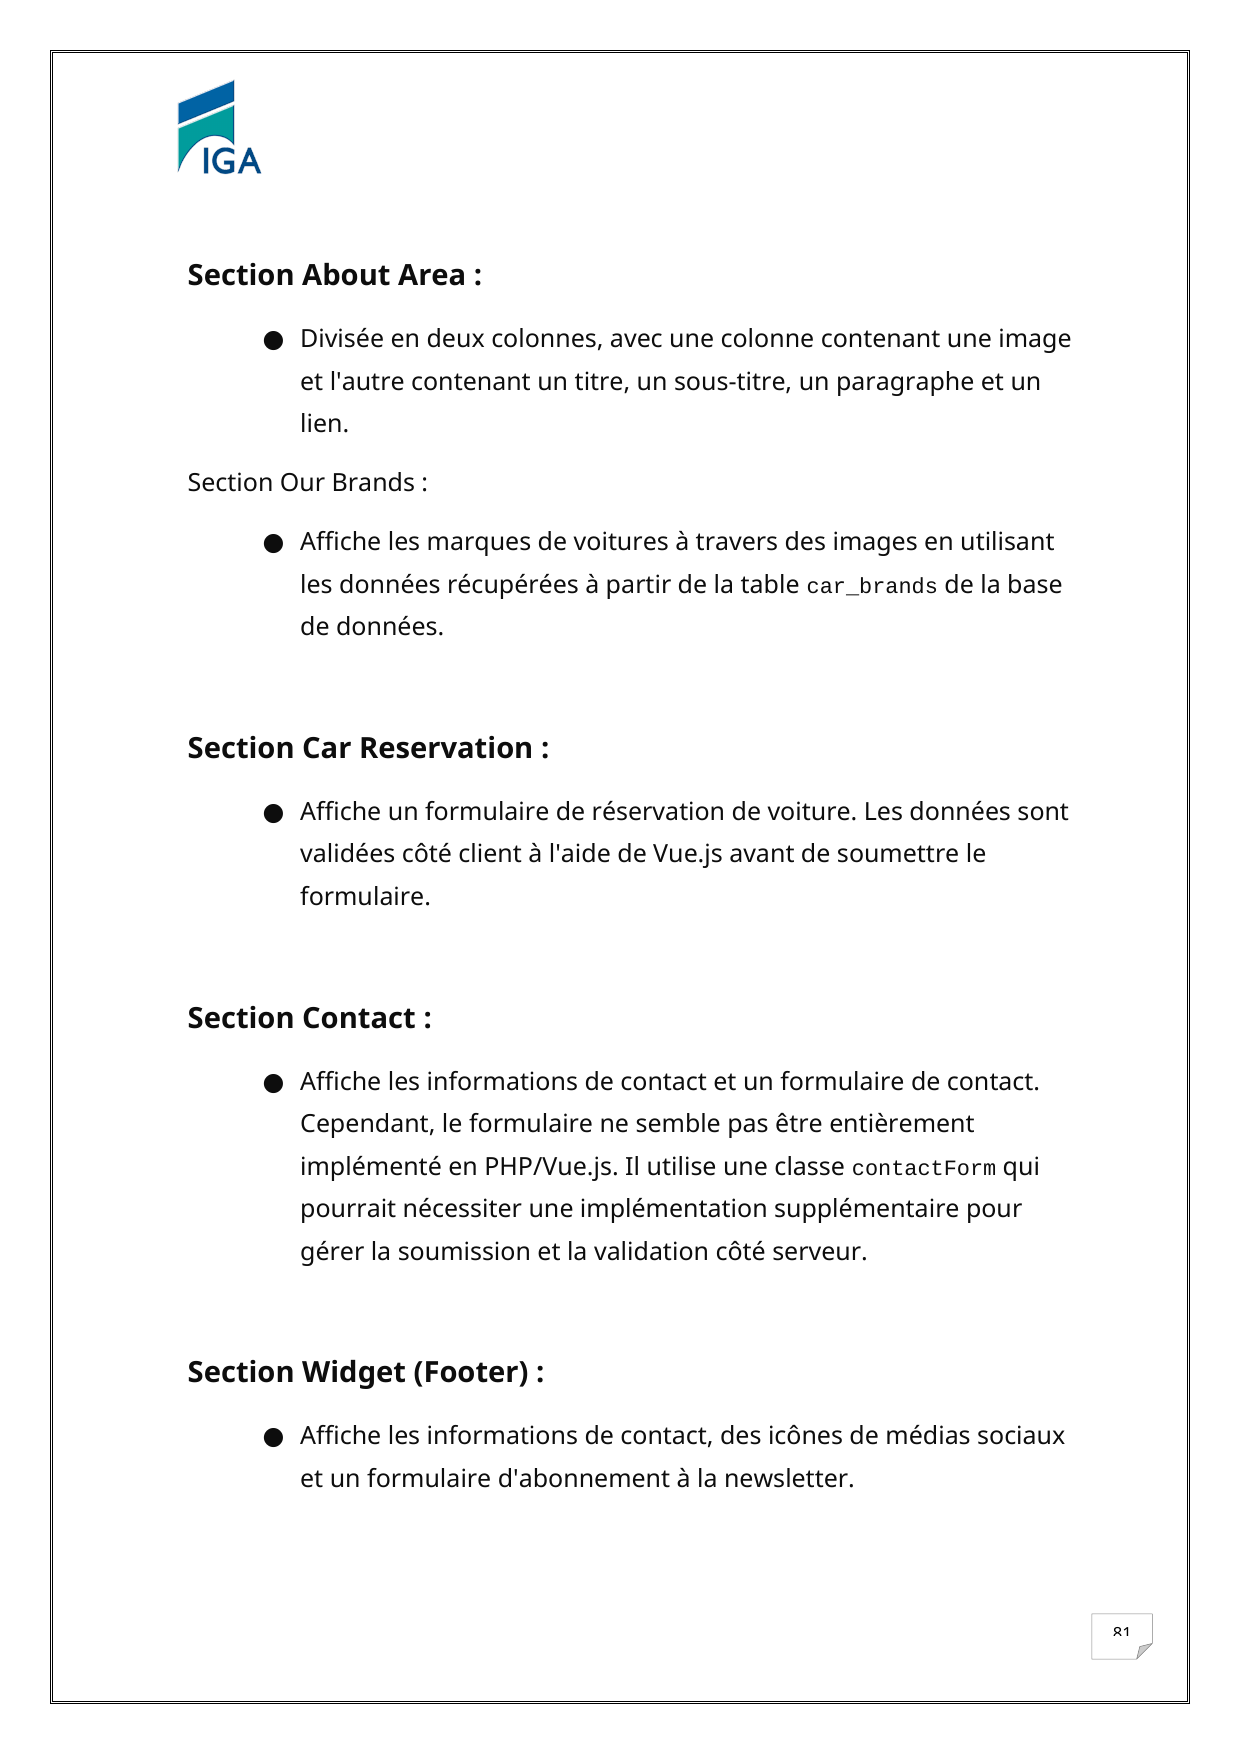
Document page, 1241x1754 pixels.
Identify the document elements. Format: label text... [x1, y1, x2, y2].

list Section Car Reservation : [187, 727, 1090, 767]
list Affiche les informations de contact, des icônes de médias sociaux et un formulaire d'abonnement à la newsletter. [262, 1418, 1090, 1494]
picture [150, 75, 288, 179]
list Section Contact : [187, 997, 1090, 1037]
list Section About Area : [187, 254, 1090, 294]
list Divisée en deux colonnes, avec une colonne contenant une image et l'autre contenant un titre, un sous-titre, un paragraphe et un lien. [262, 321, 1090, 440]
list Affiche les informations de contact et un formulaire de contact. Cependant, le formulaire ne semble pas être entièrement implémenté en PHP/Vue.js. Il utilise une classe contactForm qui pourrait nécessiter une implémentation supplémentaire pour gérer la soumission et la validation côté serveur. [262, 1063, 1090, 1267]
list Affiche un formulaire de réservation de voiture. Les données sont validées côté client à l'aide de Vue.js avant de soumettre le formulaire. [262, 793, 1090, 913]
list Section Widget (Footer) : [187, 1351, 1090, 1391]
list Affiche les marques de voitures à travers des images en utilisant les données récupérées à partir de la table car_brands de la base de données. [262, 524, 1090, 643]
list Section Our Brands : [187, 465, 1090, 499]
